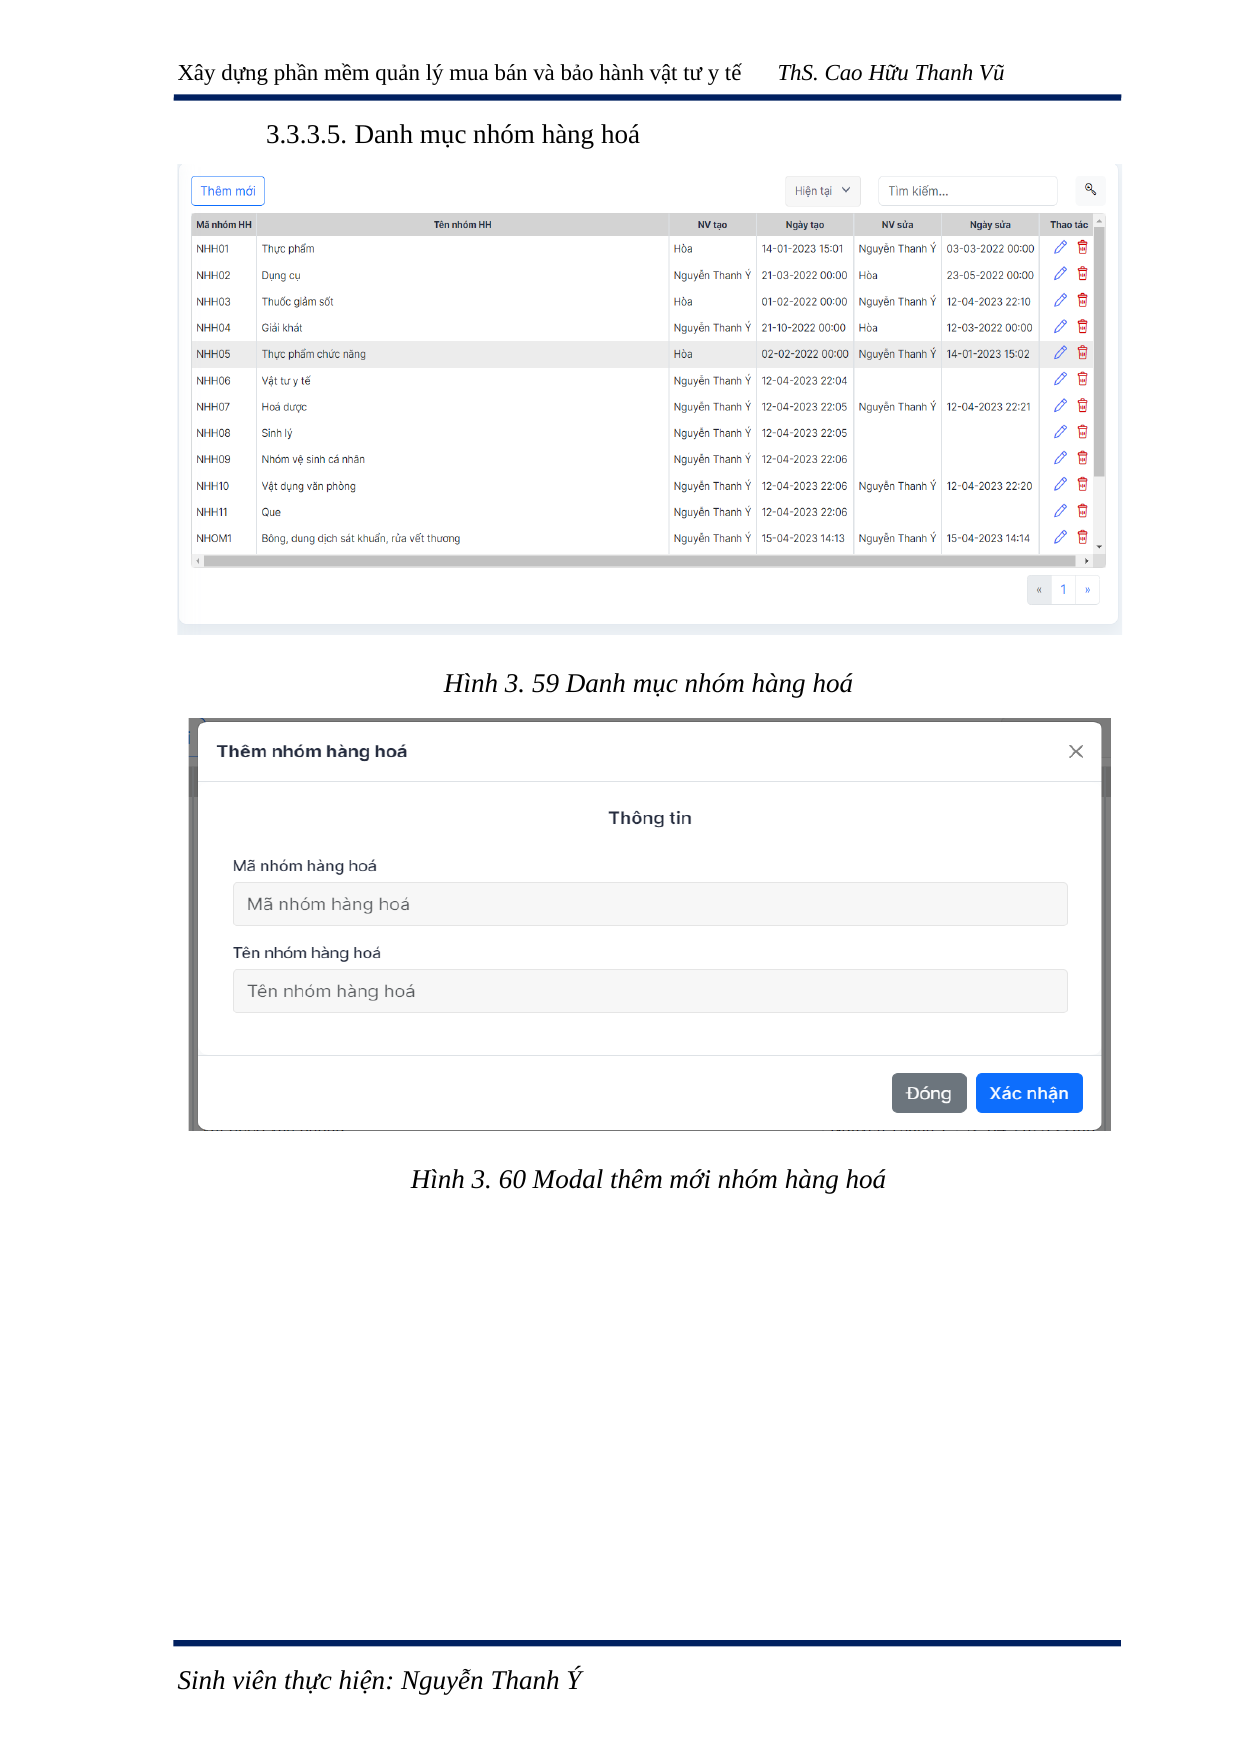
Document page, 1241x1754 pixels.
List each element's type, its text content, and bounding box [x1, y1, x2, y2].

picture [177, 164, 1123, 635]
list Danh mục nhóm hàng hoá [266, 118, 1122, 149]
picture [188, 718, 1111, 1131]
